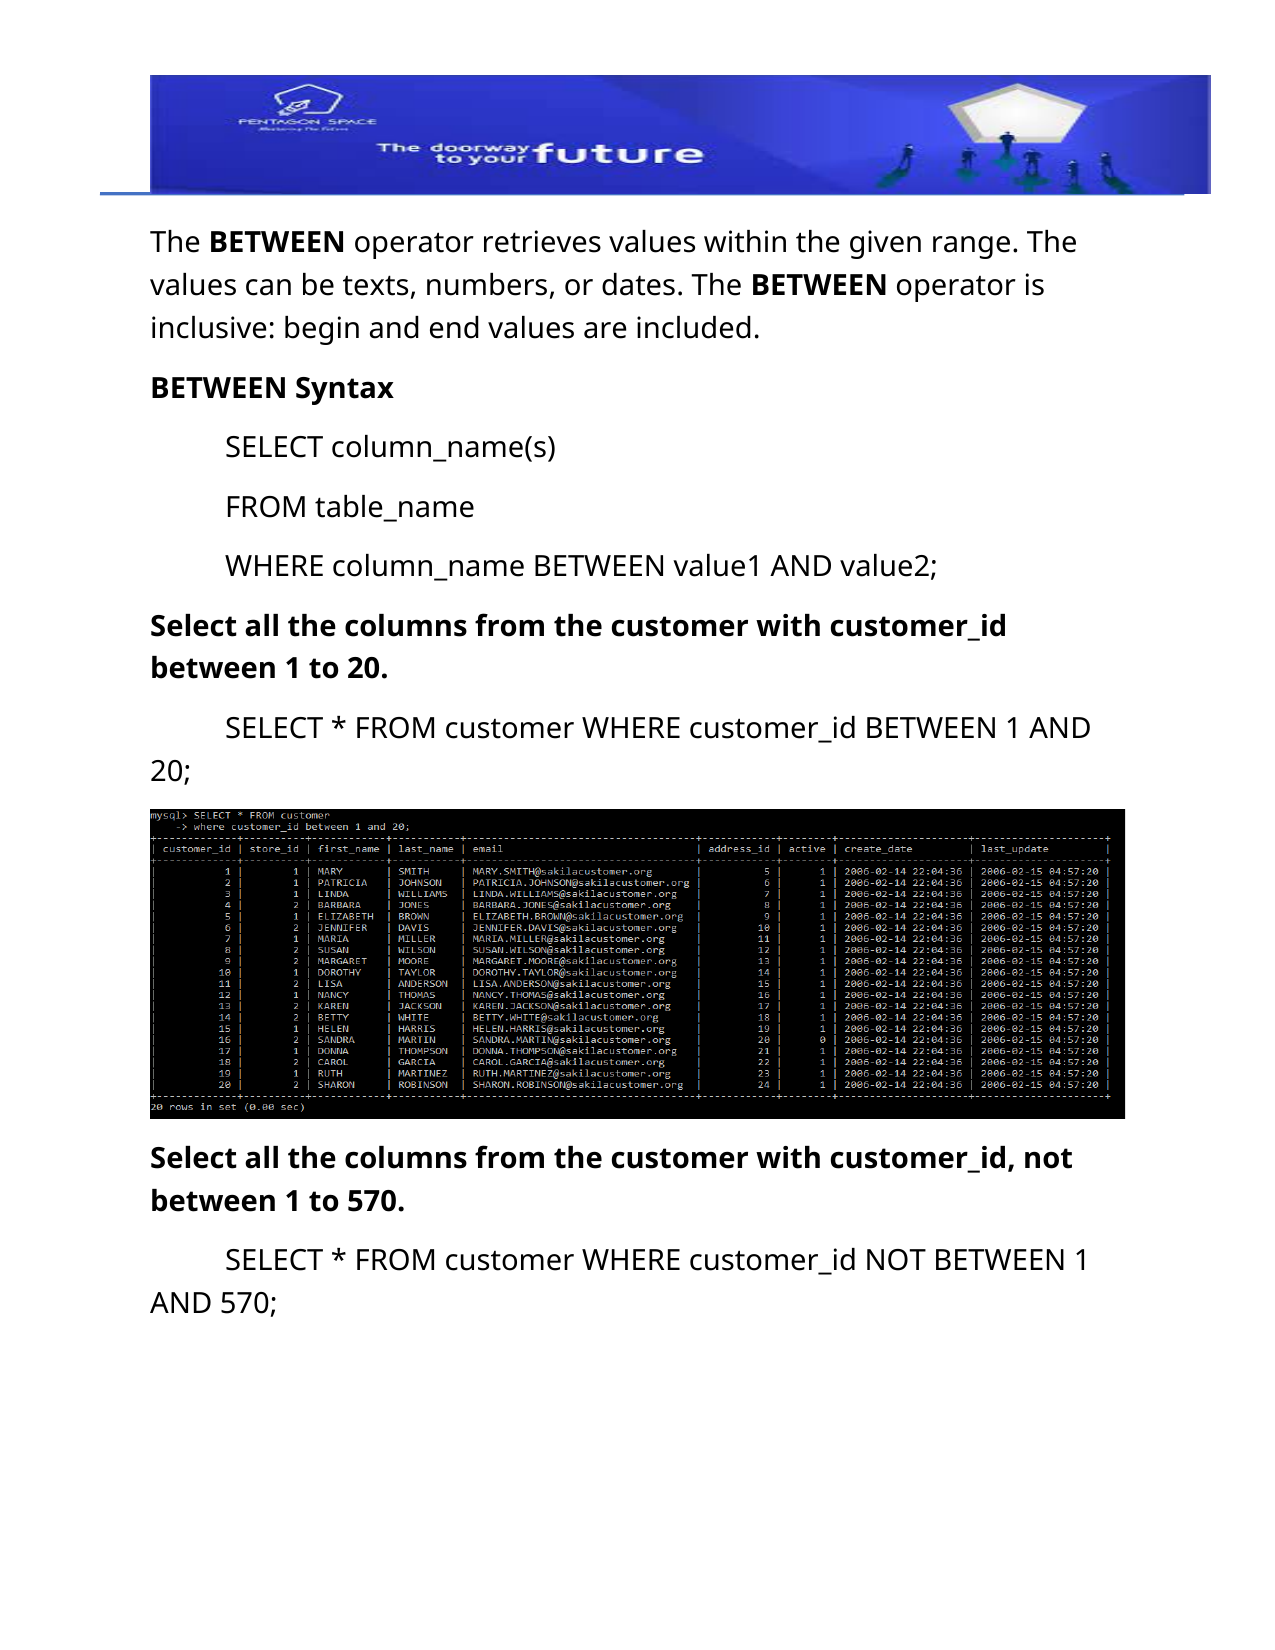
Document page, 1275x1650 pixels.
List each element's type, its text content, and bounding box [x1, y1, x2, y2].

text SELECT column_name(s) [150, 426, 1125, 466]
text BETWEEN Syntax [150, 367, 1125, 407]
text Select all the columns from the customer with customer_id between 1 to 20. [150, 605, 1125, 687]
text Select all the columns from the customer with customer_id, not between 1 to 570. [150, 1137, 1125, 1220]
text WHERE column_name BETWEEN value1 AND value2; [150, 545, 1125, 585]
text The BETWEEN operator retrieves values within the given range. The values can be texts, numbers, or dates. The BETWEEN operator is inclusive: begin and end values are included. [150, 222, 1125, 347]
text FROM table_name [150, 486, 1125, 526]
picture [150, 809, 1125, 1119]
text SELECT * FROM customer WHERE customer_id NOT BETWEEN 1 AND 570; [150, 1240, 1125, 1322]
picture [150, 75, 1211, 194]
text SELECT * FROM customer WHERE customer_id BETWEEN 1 AND 20; [150, 707, 1125, 789]
